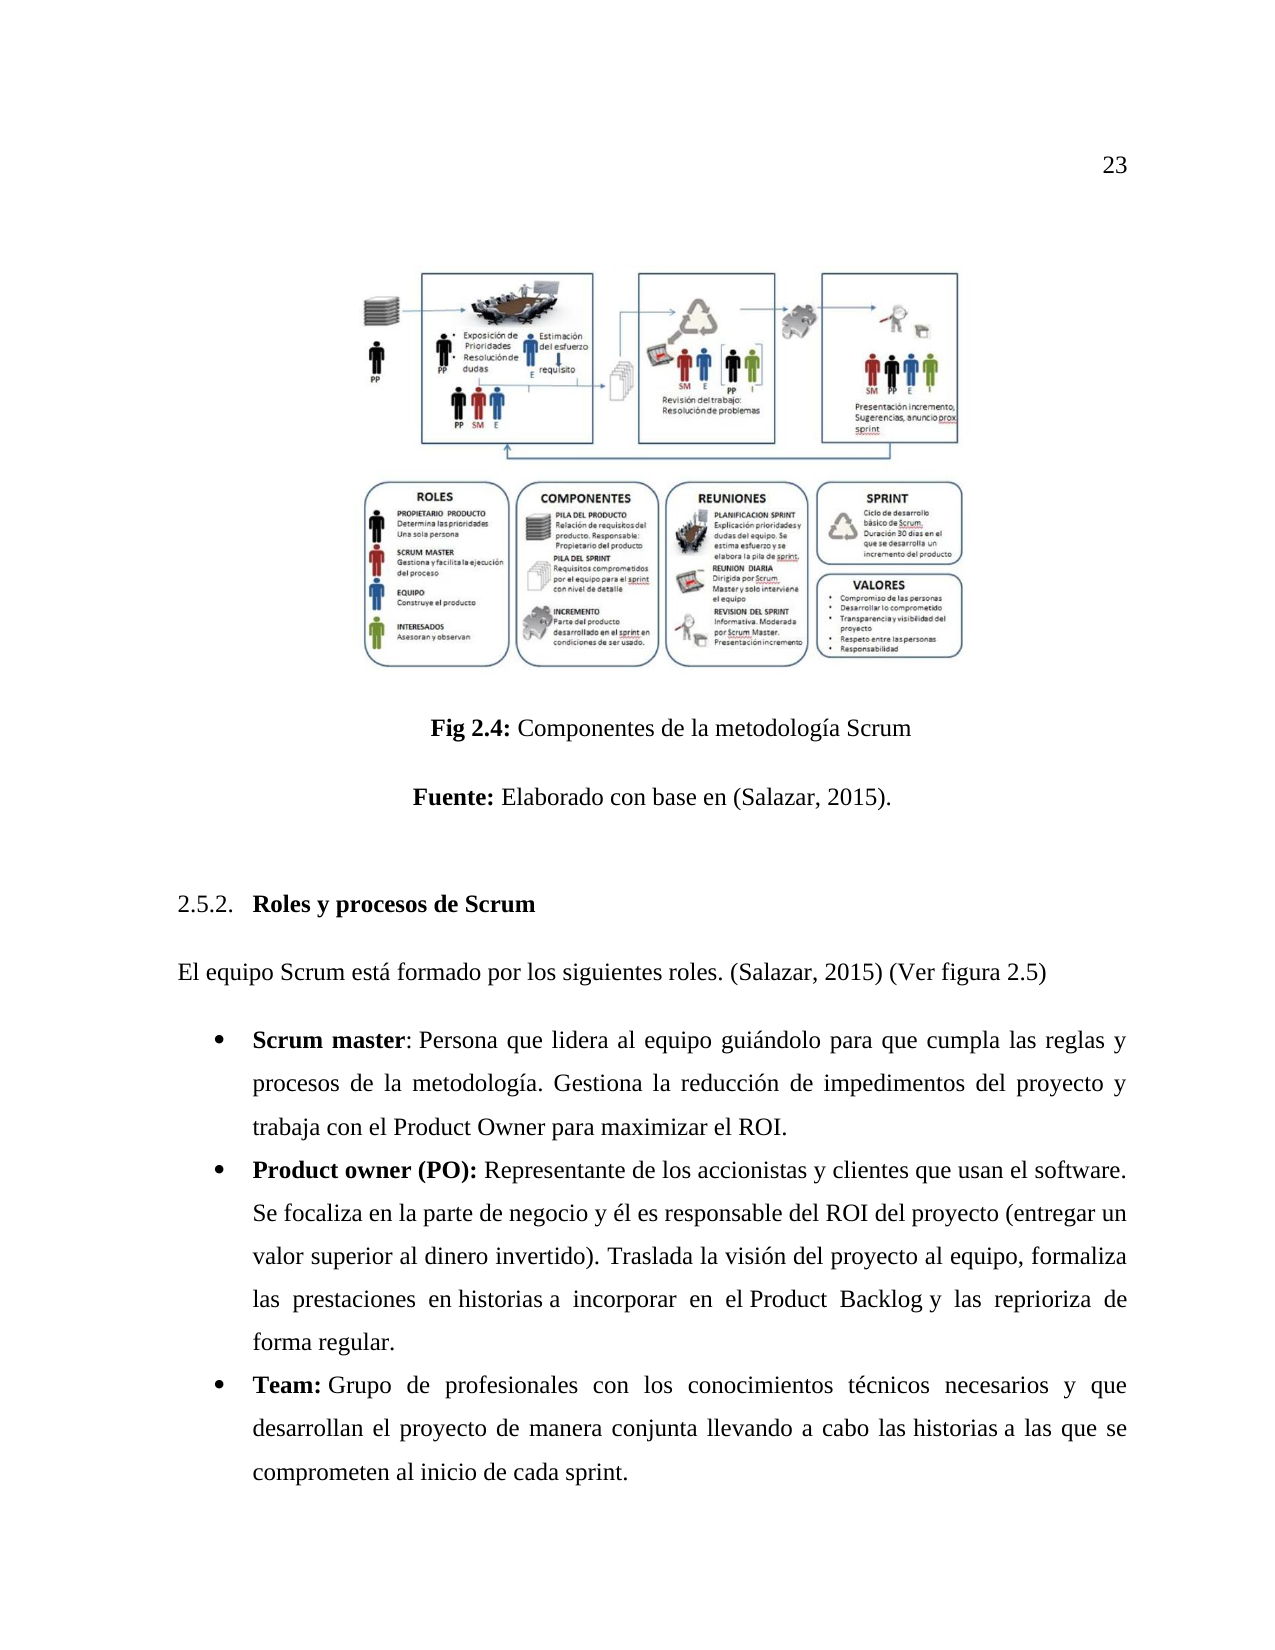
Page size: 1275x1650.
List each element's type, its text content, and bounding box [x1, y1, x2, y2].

table_header Scrum master: Persona que lidera al equipo guiándolo para que cumpla las reglas y procesos de la metodología. Gestiona la reducción de impedimentos del proyecto y trabaja con el Product Owner para maximizar el ROI. Product owner (PO): Representante de los accionistas y clientes que usan el software. Se focaliza en la parte de negocio y él es responsable del ROI del proyecto (entregar un valor superior al dinero invertido). Traslada la visión del proyecto al equipo, formaliza las prestaciones en historias a incorporar en el Product Backlog y las reprioriza de forma regular. Team: Grupo de profesionales con los conocimientos técnicos necesarios y que desarrollan el proyecto de manera conjunta llevando a cabo las historias a las que se comprometen al inicio de cada sprint. [177, 1025, 1127, 1485]
text Fuente: Elaborado con base en (Salazar, 2015). [177, 782, 1127, 810]
subtitle Roles y procesos de Scrum [177, 889, 1127, 918]
text El equipo Scrum está formado por los siguientes roles. (Salazar, 2015) (Ver figura 2.5) [177, 957, 1127, 986]
text Fig 2.4: Componentes de la metodología Scrum [215, 713, 1127, 742]
